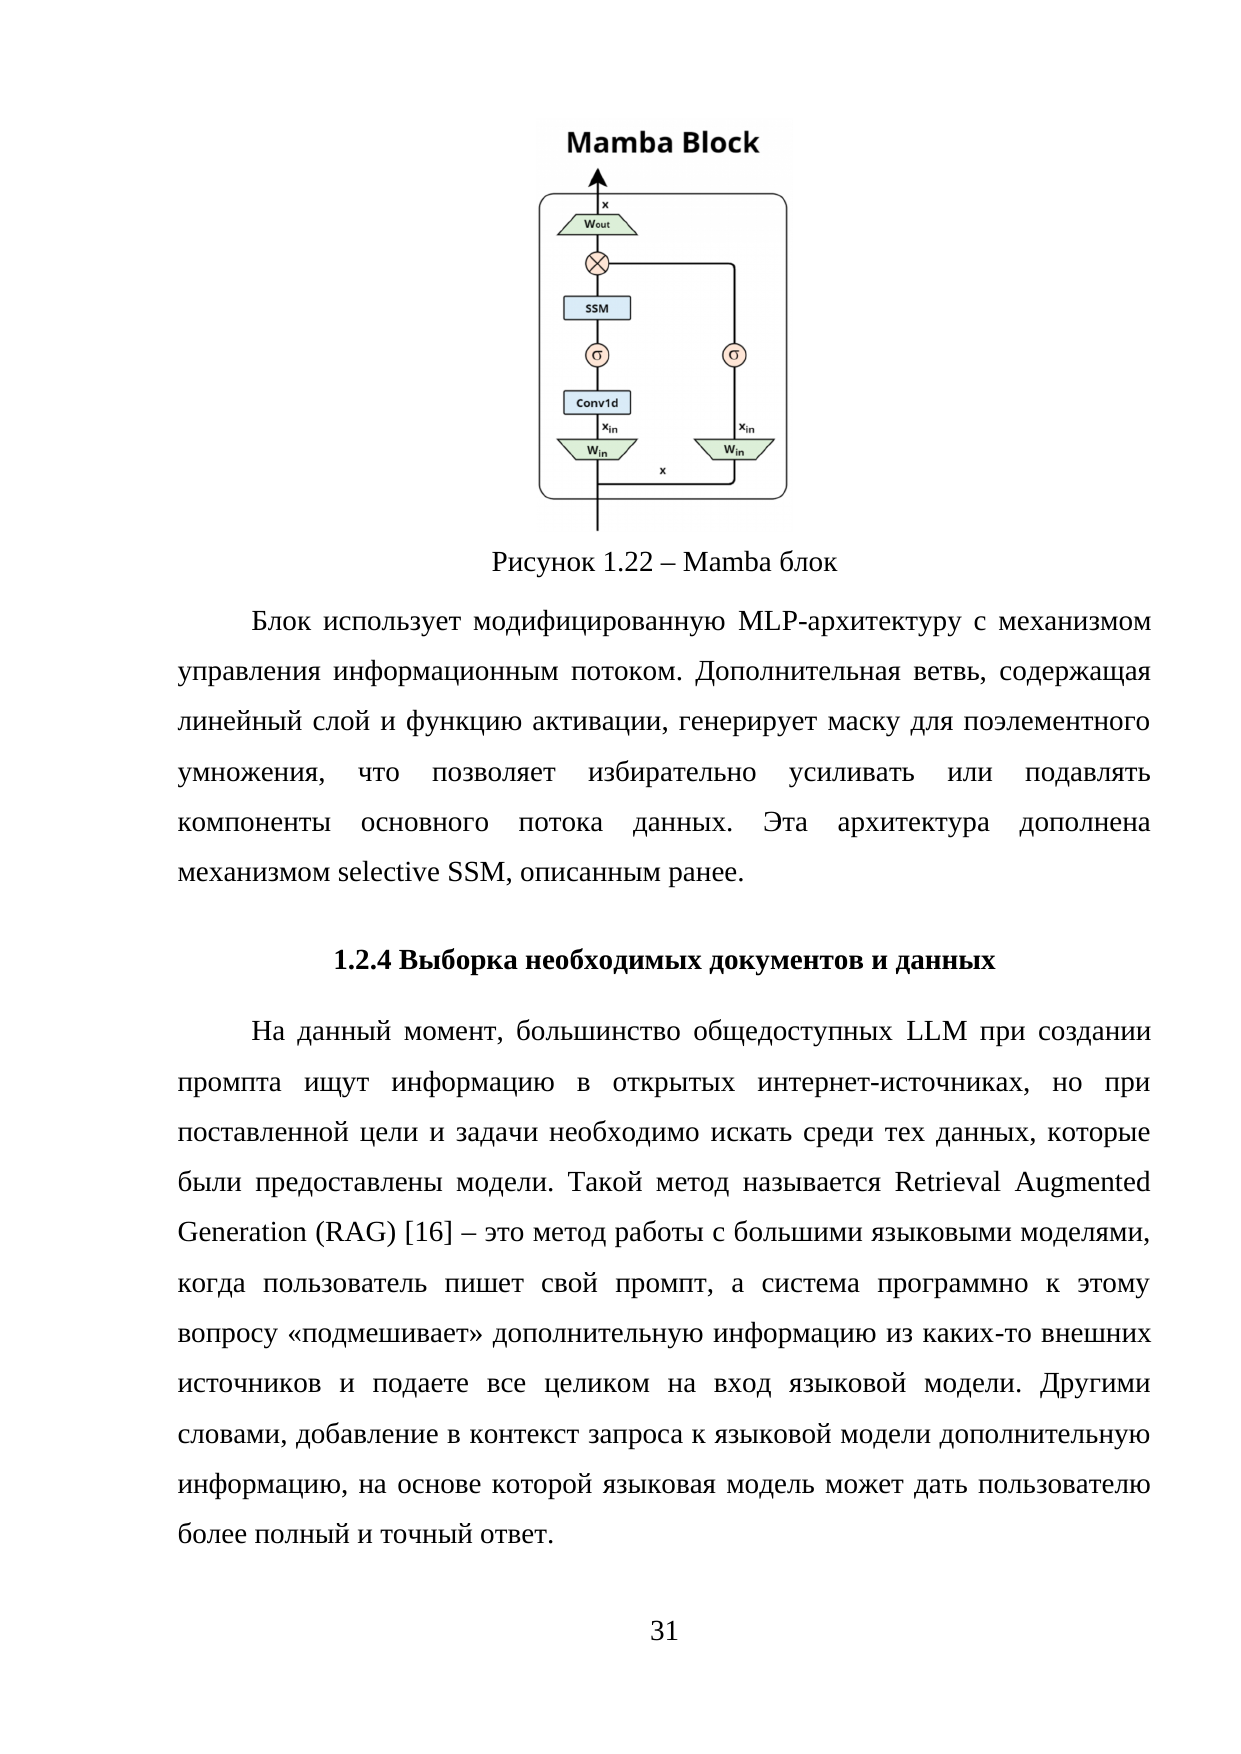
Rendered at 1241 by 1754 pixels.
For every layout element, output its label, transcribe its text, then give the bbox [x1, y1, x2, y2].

text На данный момент, большинство общедоступных LLM при создании промпта ищут информацию в открытых интернет-источниках, но при поставленной цели и задачи необходимо искать среди тех данных, которые были предоставлены модели. Такой метод называется Retrieval Augmented Generation (RAG) [16] – это метод работы с большими языковыми моделями, когда пользователь пишет свой промпт, а система программно к этому вопросу «подмешивает» дополнительную информацию из каких-то внешних источников и подаете все целиком на вход языковой модели. Другими словами, добавление в контекст запроса к языковой модели дополнительную информацию, на основе которой языковая модель может дать пользователю более полный и точный ответ. [177, 1013, 1152, 1550]
text Рисунок 1.22 – Mamba блок [177, 544, 1152, 578]
text Блок использует модифицированную MLP-архитектуру с механизмом управления информационным потоком. Дополнительная ветвь, содержащая линейный слой и функцию активации, генерирует маску для поэлементного умножения, что позволяет избирательно усиливать или подавлять компоненты основного потока данных. Эта архитектура дополнена механизмом selective SSM, описанным ранее. [177, 603, 1152, 888]
picture [536, 118, 793, 532]
subtitle 1.2.4 Выборка необходимых документов и данных [177, 942, 1152, 976]
